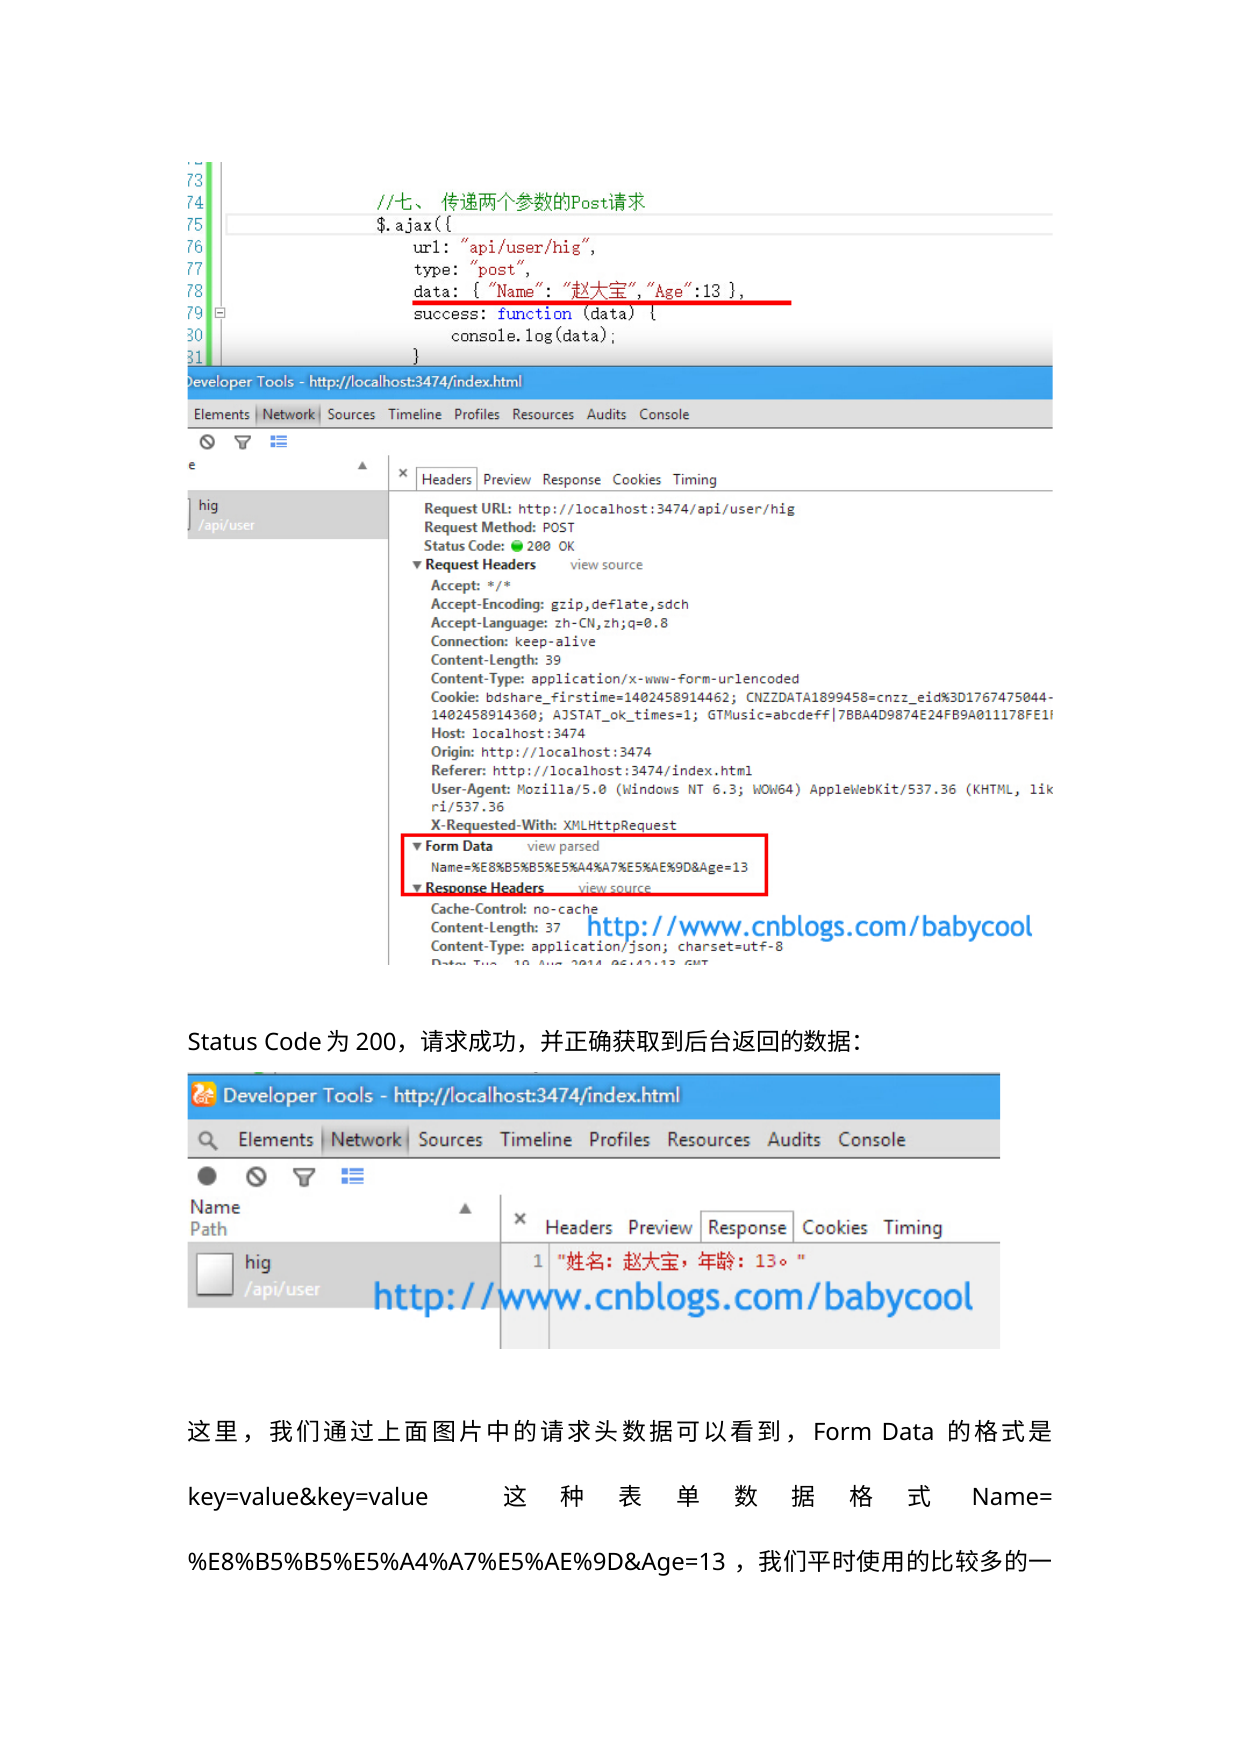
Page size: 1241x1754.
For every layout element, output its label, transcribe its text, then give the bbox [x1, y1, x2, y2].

picture [187, 1072, 1001, 1349]
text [187, 1397, 1053, 1592]
picture [187, 162, 1053, 965]
text Status Code为200，请求成功，并正确获取到后台返回的数据： [187, 1007, 1053, 1072]
